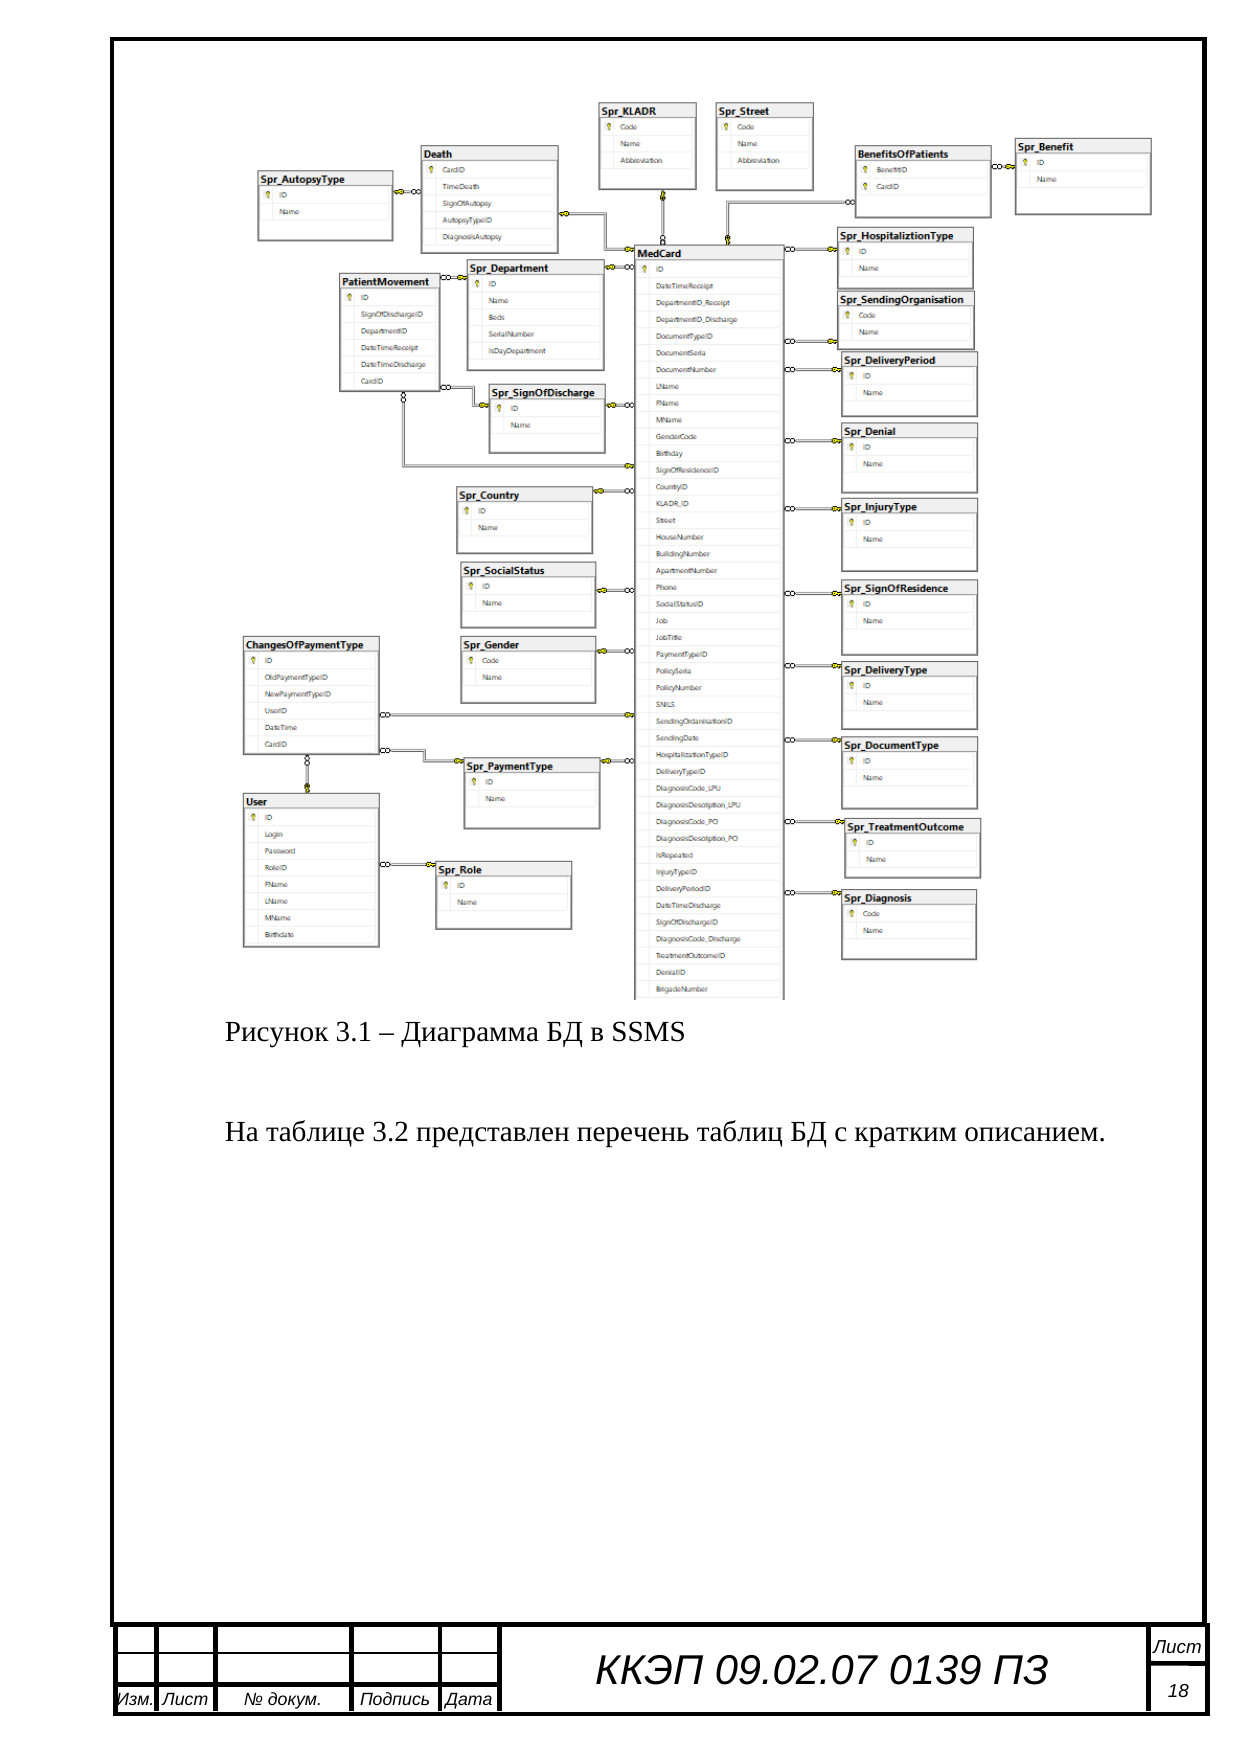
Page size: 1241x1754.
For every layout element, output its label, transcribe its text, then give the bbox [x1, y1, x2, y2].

picture [224, 97, 1156, 1000]
text На таблице 3.2 представлен перечень таблиц БД с кратким описанием. [136, 1114, 1181, 1148]
text Рисунок 3.1 – Диаграмма БД в SSMS [136, 1014, 1181, 1047]
